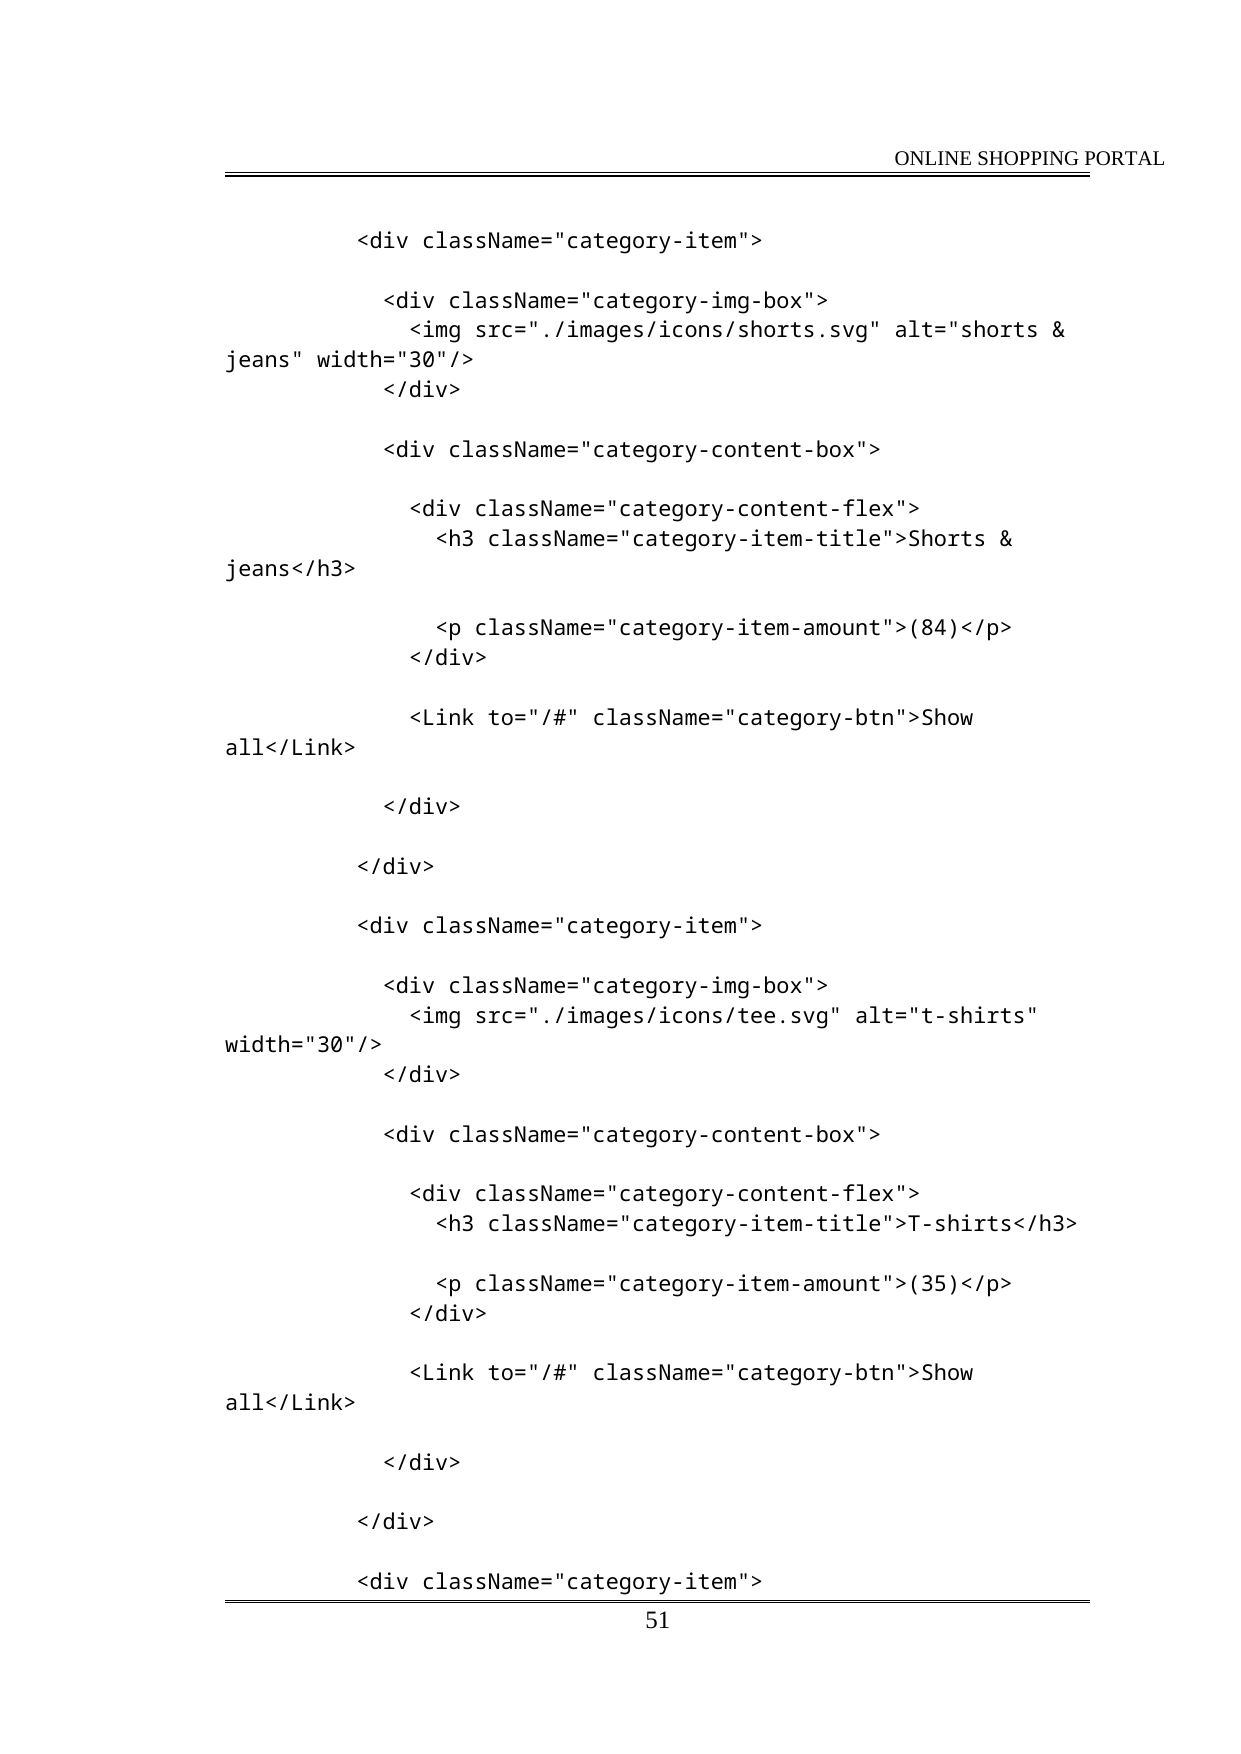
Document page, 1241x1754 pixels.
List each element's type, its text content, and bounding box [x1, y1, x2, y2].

text <div className="category-img-box"> [225, 284, 1090, 314]
text </div> [225, 374, 1090, 404]
text <img src="./images/icons/shorts.svg" alt="shorts & jeans" width="30"/> [225, 314, 1090, 374]
text <Link to="/#" className="category-btn">Show all</Link> [225, 702, 1090, 761]
text <div className="category-content-flex"> [225, 1178, 1090, 1208]
text <div className="category-content-box"> [225, 433, 1090, 463]
text <div className="category-img-box"> [225, 970, 1090, 999]
text </div> [225, 642, 1090, 672]
text <div className="category-content-flex"> [225, 493, 1090, 523]
text <div className="category-item"> [225, 1566, 1090, 1595]
text </div> [225, 1446, 1090, 1476]
text <p className="category-item-amount">(35)</p> [225, 1268, 1090, 1297]
text </div> [225, 1297, 1090, 1327]
text <div className="category-item"> [225, 910, 1090, 940]
text </div> [225, 1506, 1090, 1536]
text <Link to="/#" className="category-btn">Show all</Link> [225, 1357, 1090, 1417]
text <p className="category-item-amount">(84)</p> [225, 612, 1090, 642]
text <img src="./images/icons/tee.svg" alt="t-shirts" width="30"/> [225, 999, 1090, 1059]
text <div className="category-content-box"> [225, 1119, 1090, 1148]
text </div> [225, 1059, 1090, 1089]
text <h3 className="category-item-title">T-shirts</h3> [225, 1208, 1090, 1238]
text </div> [225, 851, 1090, 880]
text <div className="category-item"> [225, 225, 1090, 255]
text </div> [225, 791, 1090, 821]
text <h3 className="category-item-title">Shorts & jeans</h3> [225, 523, 1090, 582]
